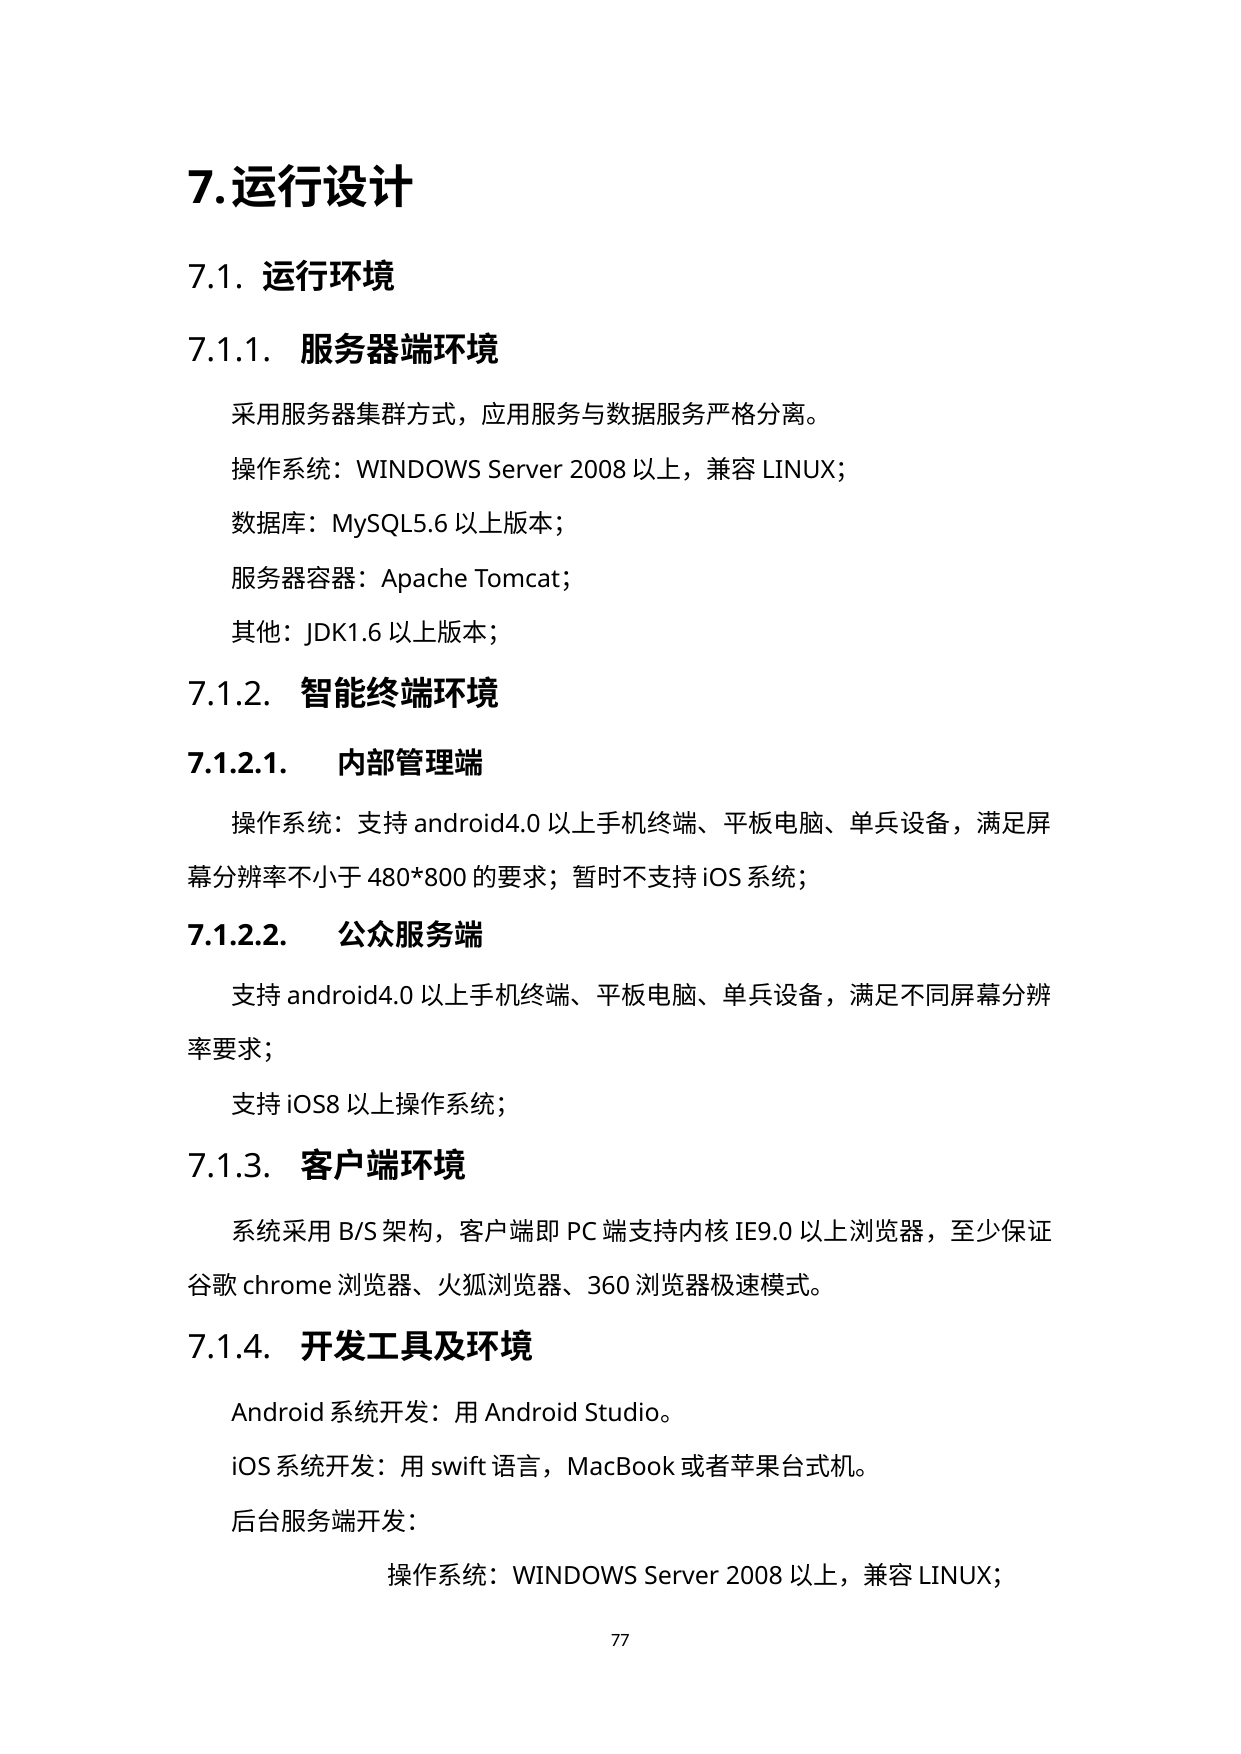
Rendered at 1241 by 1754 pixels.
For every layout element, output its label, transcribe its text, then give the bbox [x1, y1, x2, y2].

text 操作系统：支持android4.0以上手机终端、平板电脑、单兵设备，满足屏幕分辨率不小于480*800的要求；暂时不支持iOS系统； [187, 803, 1053, 894]
text 数据库：MySQL5.6以上版本； [231, 504, 1053, 540]
text 操作系统：WINDOWS Server 2008以上，兼容LINUX； [231, 449, 1053, 486]
text 服务器容器：Apache Tomcat； [231, 558, 1053, 594]
subtitle 运行环境 [187, 250, 1053, 298]
text Android系统开发：用Android Studio。 [231, 1392, 1053, 1429]
text 采用服务器集群方式，应用服务与数据服务严格分离。 [231, 395, 1053, 431]
subtitle 开发工具及环境 [187, 1320, 1053, 1368]
text 系统采用B/S架构，客户端即PC端支持内核IE9.0以上浏览器，至少保证谷歌chrome浏览器、火狐浏览器、360浏览器极速模式。 [187, 1211, 1053, 1302]
subtitle 公众服务端 [187, 912, 1053, 954]
text 操作系统：WINDOWS Server 2008以上，兼容LINUX； [343, 1556, 1053, 1592]
text 后台服务端开发： [231, 1501, 1053, 1537]
subtitle 客户端环境 [187, 1138, 1053, 1187]
subtitle 服务器端环境 [187, 322, 1053, 371]
subtitle 智能终端环境 [187, 667, 1053, 715]
text 其他：JDK1.6以上版本； [231, 612, 1053, 649]
text 支持iOS8以上操作系统； [187, 1084, 1053, 1120]
text iOS系统开发：用swift语言，MacBook或者苹果台式机。 [231, 1447, 1053, 1483]
subtitle 运行设计 [187, 150, 1053, 217]
subtitle 内部管理端 [187, 739, 1053, 782]
text 支持android4.0以上手机终端、平板电脑、单兵设备，满足不同屏幕分辨率要求； [187, 975, 1053, 1066]
